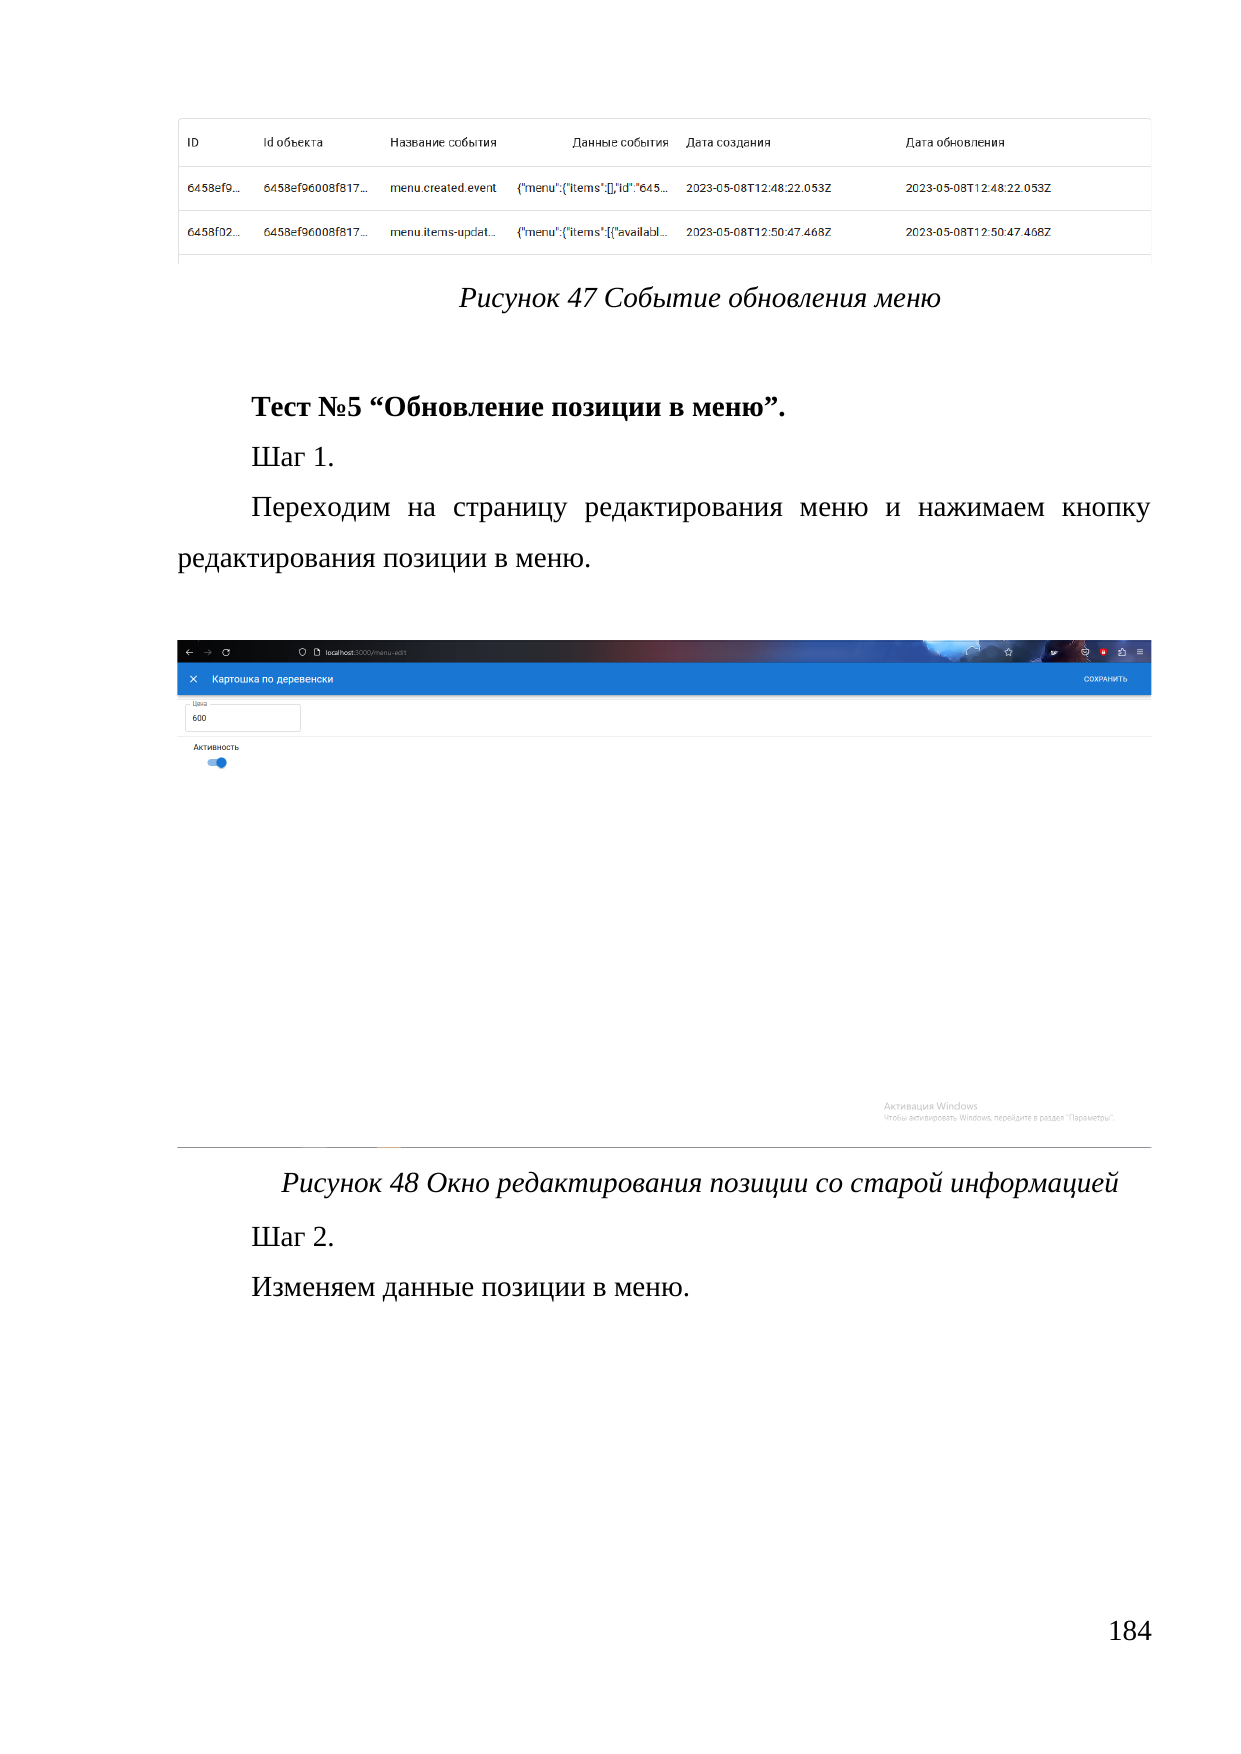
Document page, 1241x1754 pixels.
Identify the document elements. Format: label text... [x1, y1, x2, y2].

subtitle Тест №5 “Обновление позиции в меню”. [177, 389, 1152, 422]
text Рисунок 48 Окно редактирования позиции со старой информацией [177, 1165, 1152, 1198]
picture [177, 640, 1152, 1148]
text Рисунок 47 Событие обновления меню [177, 280, 1152, 314]
text Переходим на страницу редактирования меню и нажимаем кнопку редактирования позиции в меню. [177, 489, 1152, 573]
text Шаг 1. [177, 439, 1152, 473]
text Изменяем данные позиции в меню. [177, 1269, 1152, 1303]
text Шаг 2. [177, 1219, 1152, 1253]
picture [177, 118, 1152, 264]
